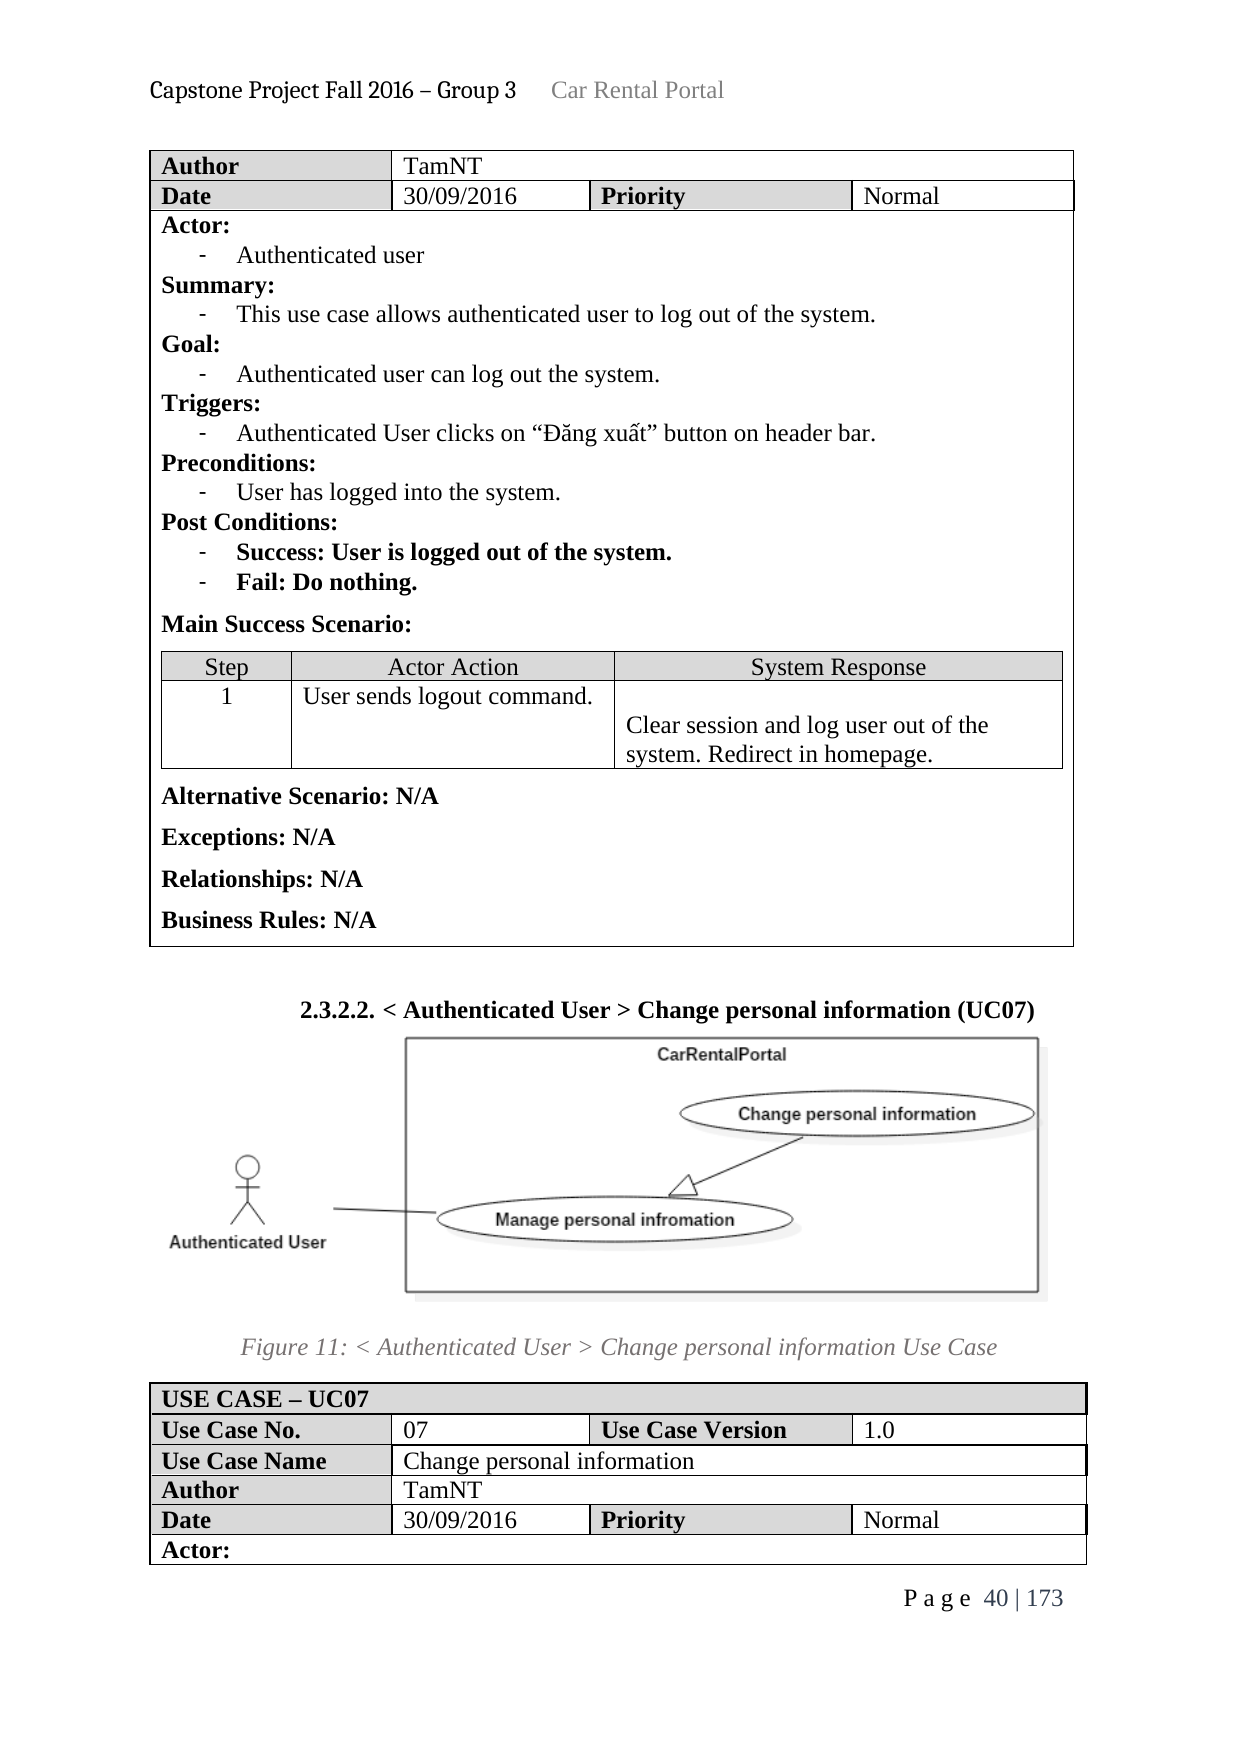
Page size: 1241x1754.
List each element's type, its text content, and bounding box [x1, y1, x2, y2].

table_cell Date [151, 181, 391, 209]
table_cell Normal [853, 181, 1073, 209]
table_cell Date [151, 1505, 391, 1534]
table_cell Change personal information [393, 1446, 1085, 1474]
table_cell 1.0 [853, 1415, 1086, 1444]
table_cell TamNT [392, 1476, 1086, 1504]
table_cell Use Case No. [151, 1414, 391, 1444]
table_cell 30/09/2016 [393, 1505, 589, 1534]
table_cell Use Case Name [151, 1445, 391, 1474]
text Figure 11: < Authenticated User > Change personal information Use Case [150, 1332, 1090, 1361]
table_cell 30/09/2016 [393, 181, 589, 209]
table_cell Use Case Version [590, 1415, 852, 1444]
table_cell Priority [591, 1505, 851, 1534]
table_cell TamNT [392, 151, 1073, 180]
table_cell Normal [853, 1505, 1085, 1534]
table_cell Actor: Authenticated user Summary: This use case allows authenticated user to log out of the system. Goal: Authenticated user can log out the system. Triggers: Authenticated User clicks on “Đăng xuất” button on header bar. Preconditions: User has logged into the system. Post Conditions: Success: User is logged out of the system. Fail: Do nothing. Main Success Scenario: Alternative Scenario: N/A Exceptions: N/A Relationships: N/A Business Rules: N/A [151, 211, 1073, 946]
picture [150, 1025, 1091, 1314]
table_cell Priority [591, 181, 851, 209]
table_cell Author [151, 151, 391, 180]
subtitle < Authenticated User > Change personal information (UC07) [300, 995, 1090, 1024]
table_cell Author [151, 1476, 391, 1504]
table_cell 07 [392, 1415, 589, 1444]
table_header USE CASE – UC07 [151, 1384, 1085, 1413]
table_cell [151, 1535, 1086, 1564]
